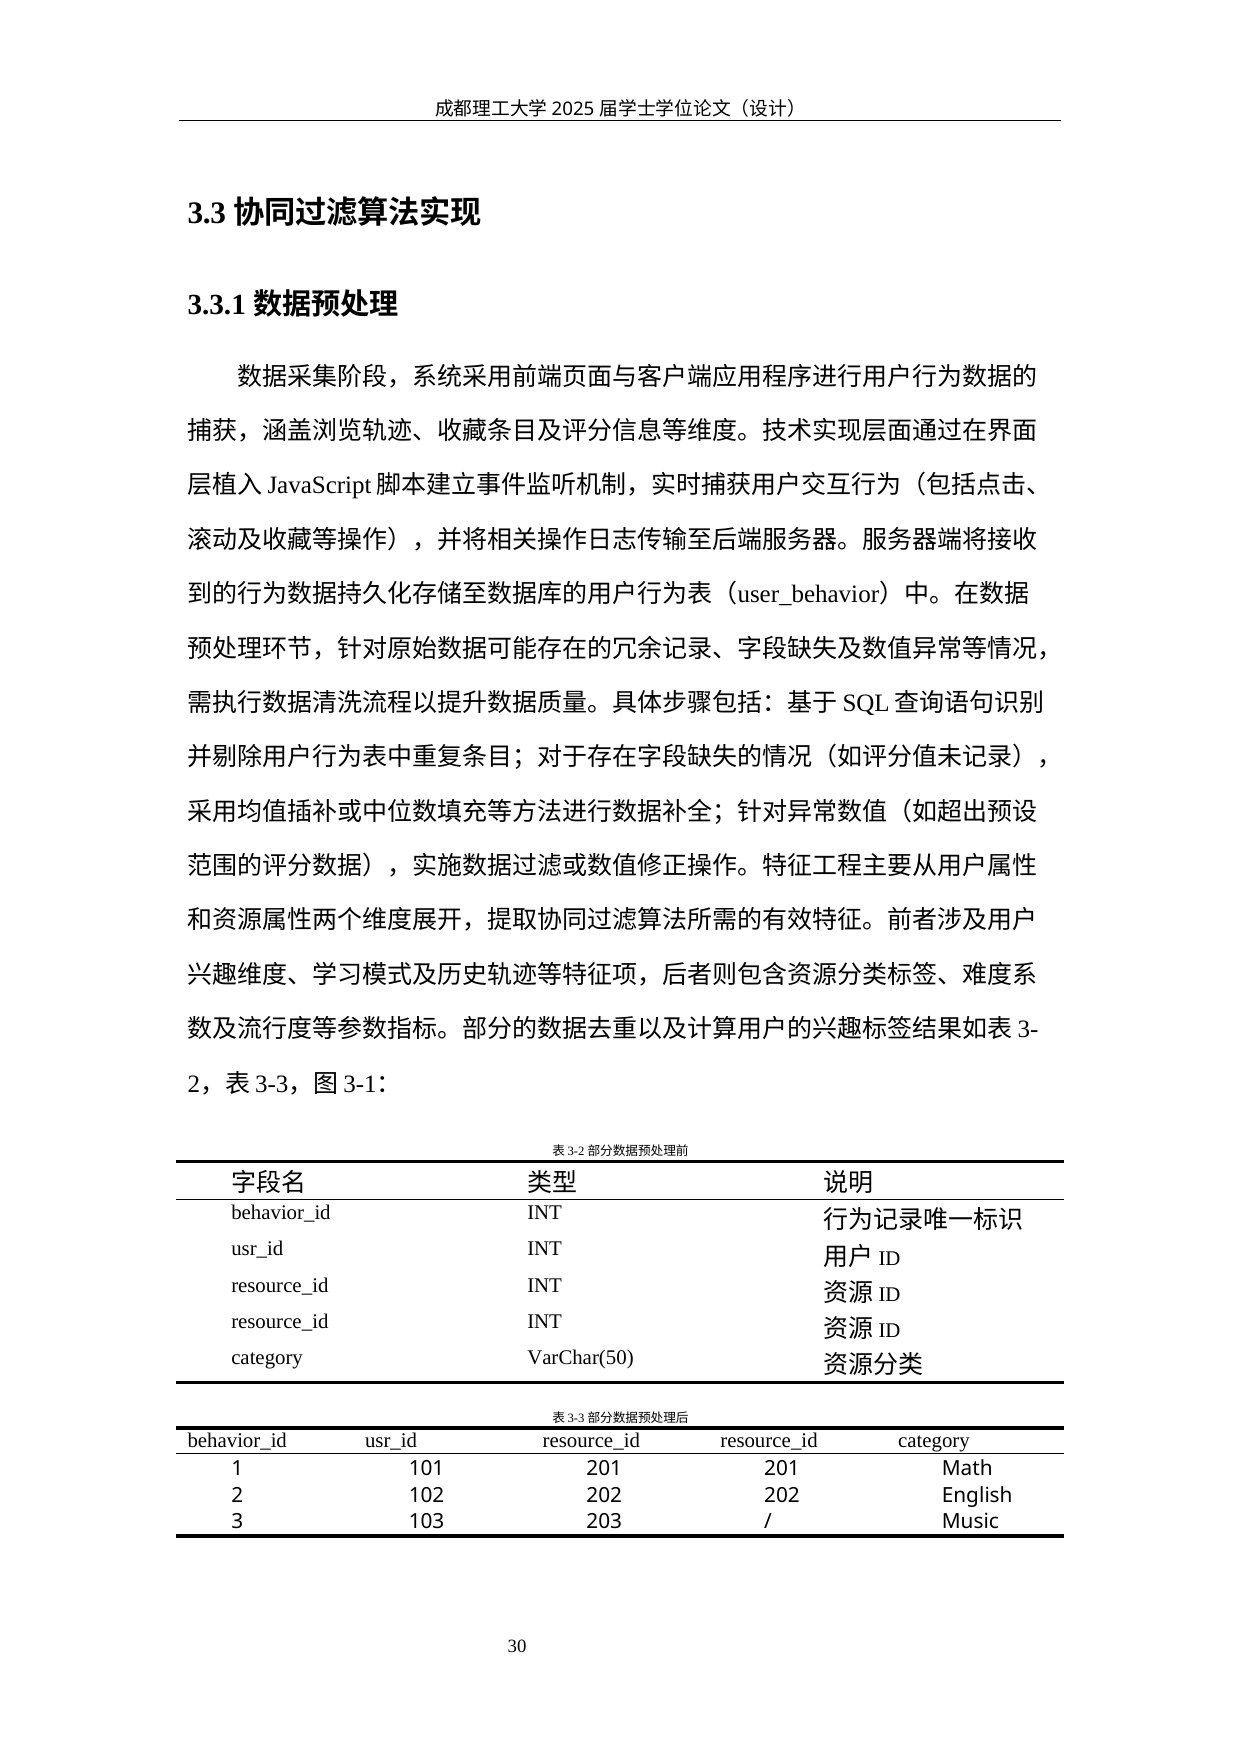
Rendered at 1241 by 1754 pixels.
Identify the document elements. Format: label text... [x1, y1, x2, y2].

table_cell Math [887, 1454, 1064, 1480]
table_cell resource_id [176, 1273, 472, 1309]
table_header resource_id [531, 1430, 709, 1452]
table_cell INT [472, 1236, 768, 1272]
table_cell 103 [354, 1508, 531, 1534]
table_cell INT [472, 1200, 768, 1236]
table_header 类型 [472, 1163, 768, 1199]
table_header 字段名 [176, 1163, 472, 1199]
table_cell behavior_id [176, 1200, 472, 1236]
text 表 3-2 部分数据预处理前 [187, 1128, 1053, 1159]
table_cell 203 [531, 1508, 709, 1534]
table_cell 资源ID [768, 1309, 1064, 1345]
table_cell 101 [354, 1454, 531, 1480]
table_cell VarChar(50) [472, 1345, 768, 1381]
text 数据采集阶段，系统采用前端页面与客户端应用程序进行用户行为数据的捕获，涵盖浏览轨迹、收藏条目及评分信息等维度。技术实现层面通过在界面层植入JavaScript脚本建立事件监听机制，实时捕获用户交互行为（包括点击、滚动及收藏等操作），并将相关操作日志传输至后端服务器。服务器端将接收到的行为数据持久化存储至数据库的用户行为表（user_behavior）中。在数据预处理环节，针对原始数据可能存在的冗余记录、字段缺失及数值异常等情况，需执行数据清洗流程以提升数据质量。具体步骤包括：基于SQL查询语句识别并剔除用户行为表中重复条目；对于存在字段缺失的情况（如评分值未记录），采用均值插补或中位数填充等方法进行数据补全；针对异常数值（如超出预设范围的评分数据），实施数据过滤或数值修正操作。特征工程主要从用户属性和资源属性两个维度展开，提取协同过滤算法所需的有效特征。前者涉及用户兴趣维度、学习模式及历史轨迹等特征项，后者则包含资源分类标签、难度系数及流行度等参数指标。部分的数据去重以及计算用户的兴趣标签结果如表3-2，表3-3，图3-1： [187, 356, 1053, 1099]
table_header 说明 [768, 1163, 1064, 1199]
table_cell 行为记录唯一标识 [768, 1200, 1064, 1236]
subtitle 3.3 协同过滤算法实现 [187, 187, 1053, 233]
table_cell 201 [709, 1454, 887, 1480]
table_cell 201 [531, 1454, 709, 1480]
table_cell usr_id [176, 1236, 472, 1272]
text 表 3-3 部分数据预处理后 [187, 1395, 1053, 1426]
table_cell INT [472, 1273, 768, 1309]
subtitle 3.3.1 数据预处理 [187, 280, 1053, 323]
table_cell 202 [709, 1480, 887, 1507]
table_cell English [887, 1480, 1064, 1507]
table_cell category [176, 1345, 472, 1381]
table_cell INT [472, 1309, 768, 1345]
table_cell Music [887, 1508, 1064, 1534]
table_cell 资源分类 [768, 1345, 1064, 1381]
table_header resource_id [709, 1430, 887, 1452]
table_cell 202 [531, 1480, 709, 1507]
table_cell 2 [176, 1480, 353, 1507]
table_cell 用户ID [768, 1236, 1064, 1272]
table_cell / [709, 1508, 887, 1534]
table_cell resource_id [176, 1309, 472, 1345]
table_cell 1 [176, 1454, 353, 1480]
table_cell 资源ID [768, 1273, 1064, 1309]
table_header behavior_id [176, 1430, 353, 1452]
table_cell 3 [176, 1508, 353, 1534]
table_header usr_id [354, 1430, 531, 1452]
table_header category [887, 1430, 1064, 1452]
table_cell 102 [354, 1480, 531, 1507]
